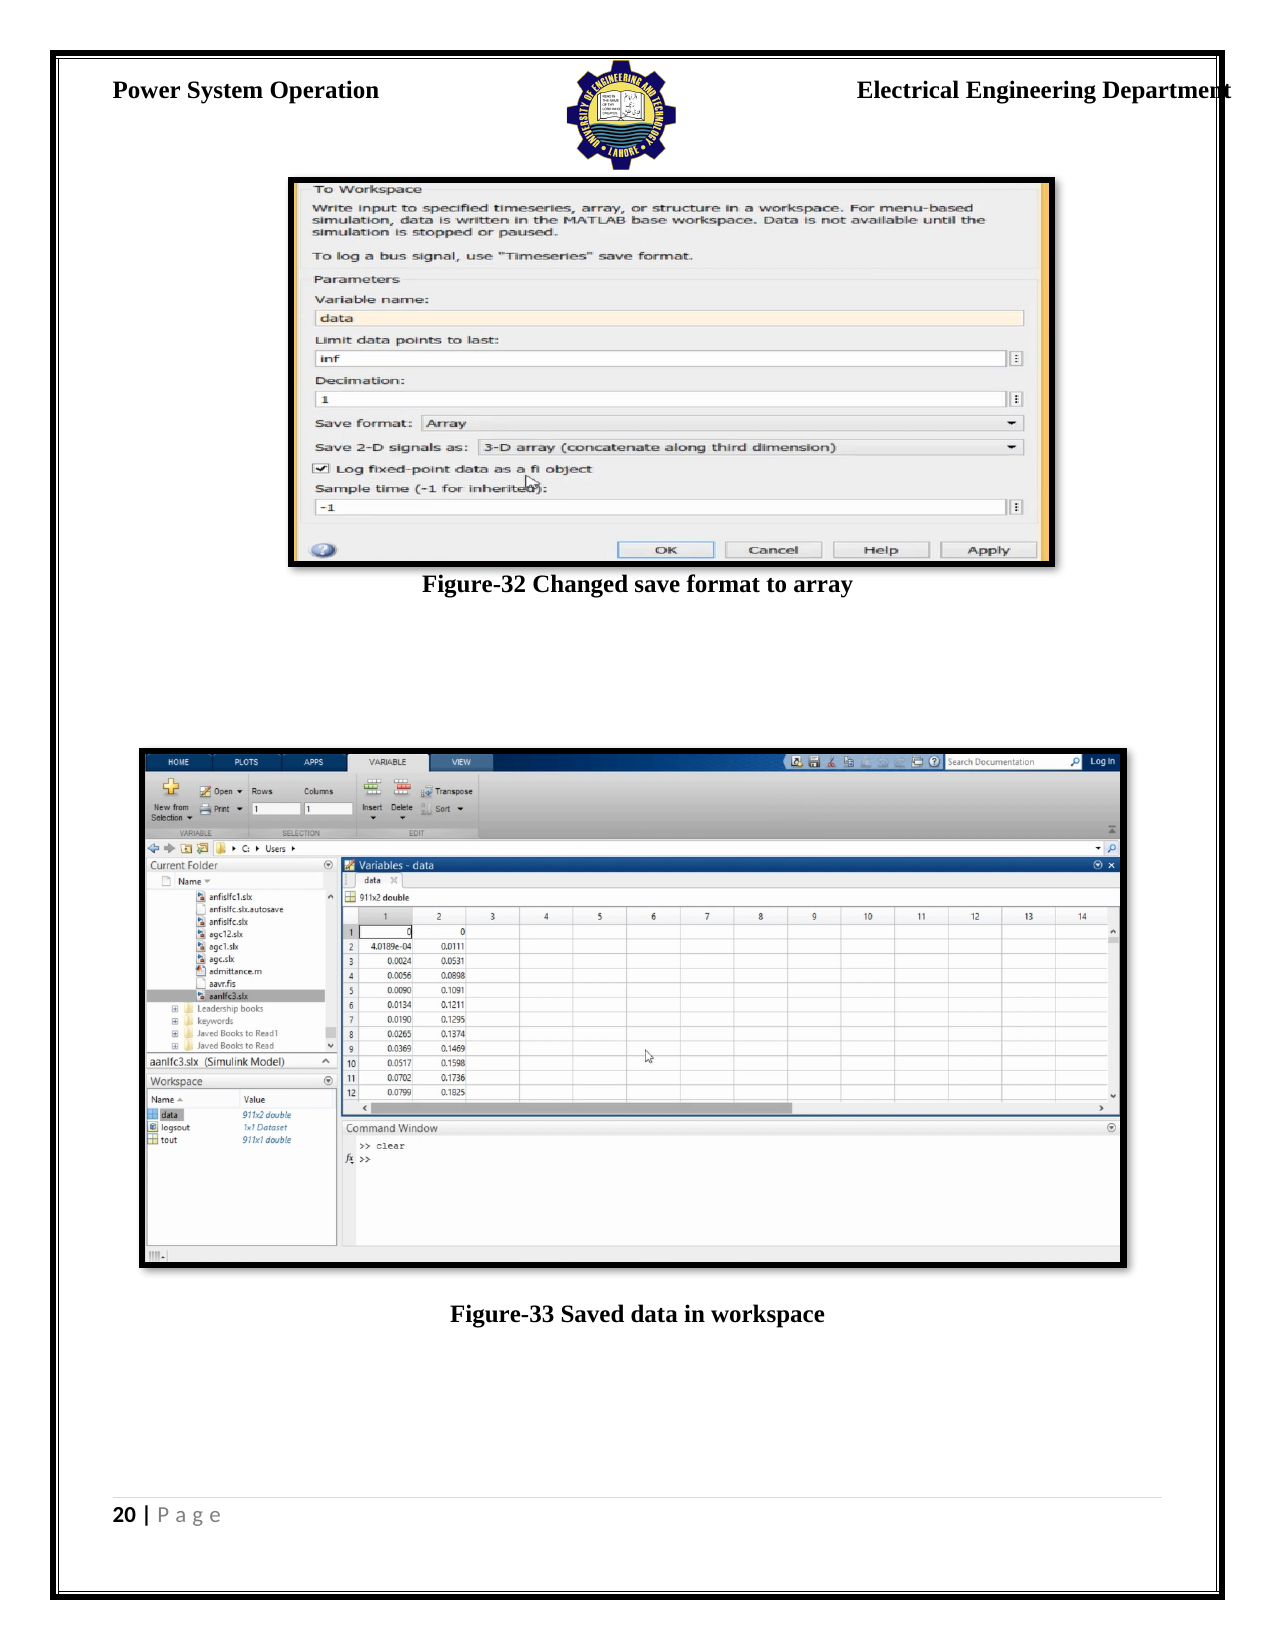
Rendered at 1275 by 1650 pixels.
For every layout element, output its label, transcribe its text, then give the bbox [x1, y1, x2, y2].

picture [145, 754, 1120, 1262]
text Figure-32 Changed save format to array [112, 569, 1162, 598]
picture [566, 60, 676, 170]
picture [294, 183, 1049, 561]
text Figure-33 Saved data in workspace [112, 1299, 1162, 1328]
